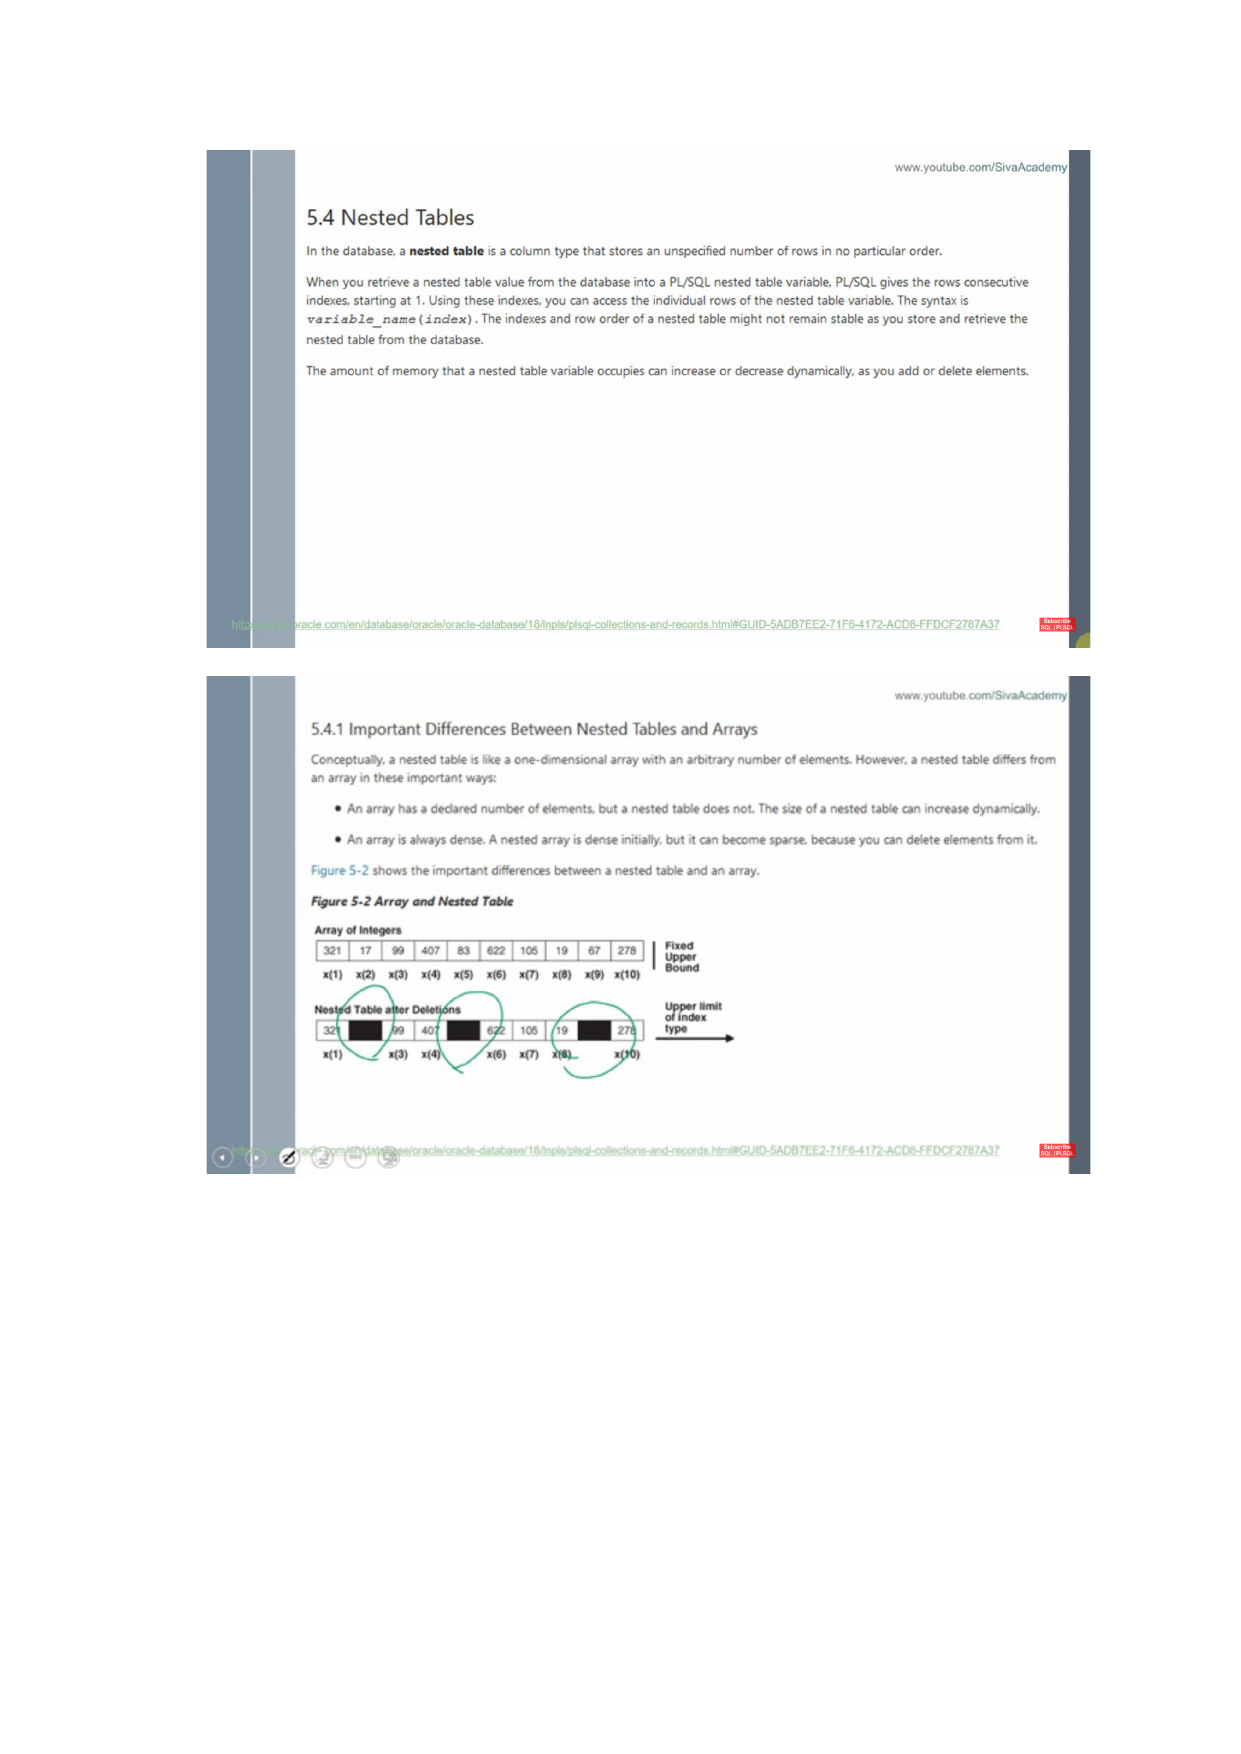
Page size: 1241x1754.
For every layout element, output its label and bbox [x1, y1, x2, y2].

picture [206, 150, 1091, 648]
picture [206, 676, 1091, 1174]
